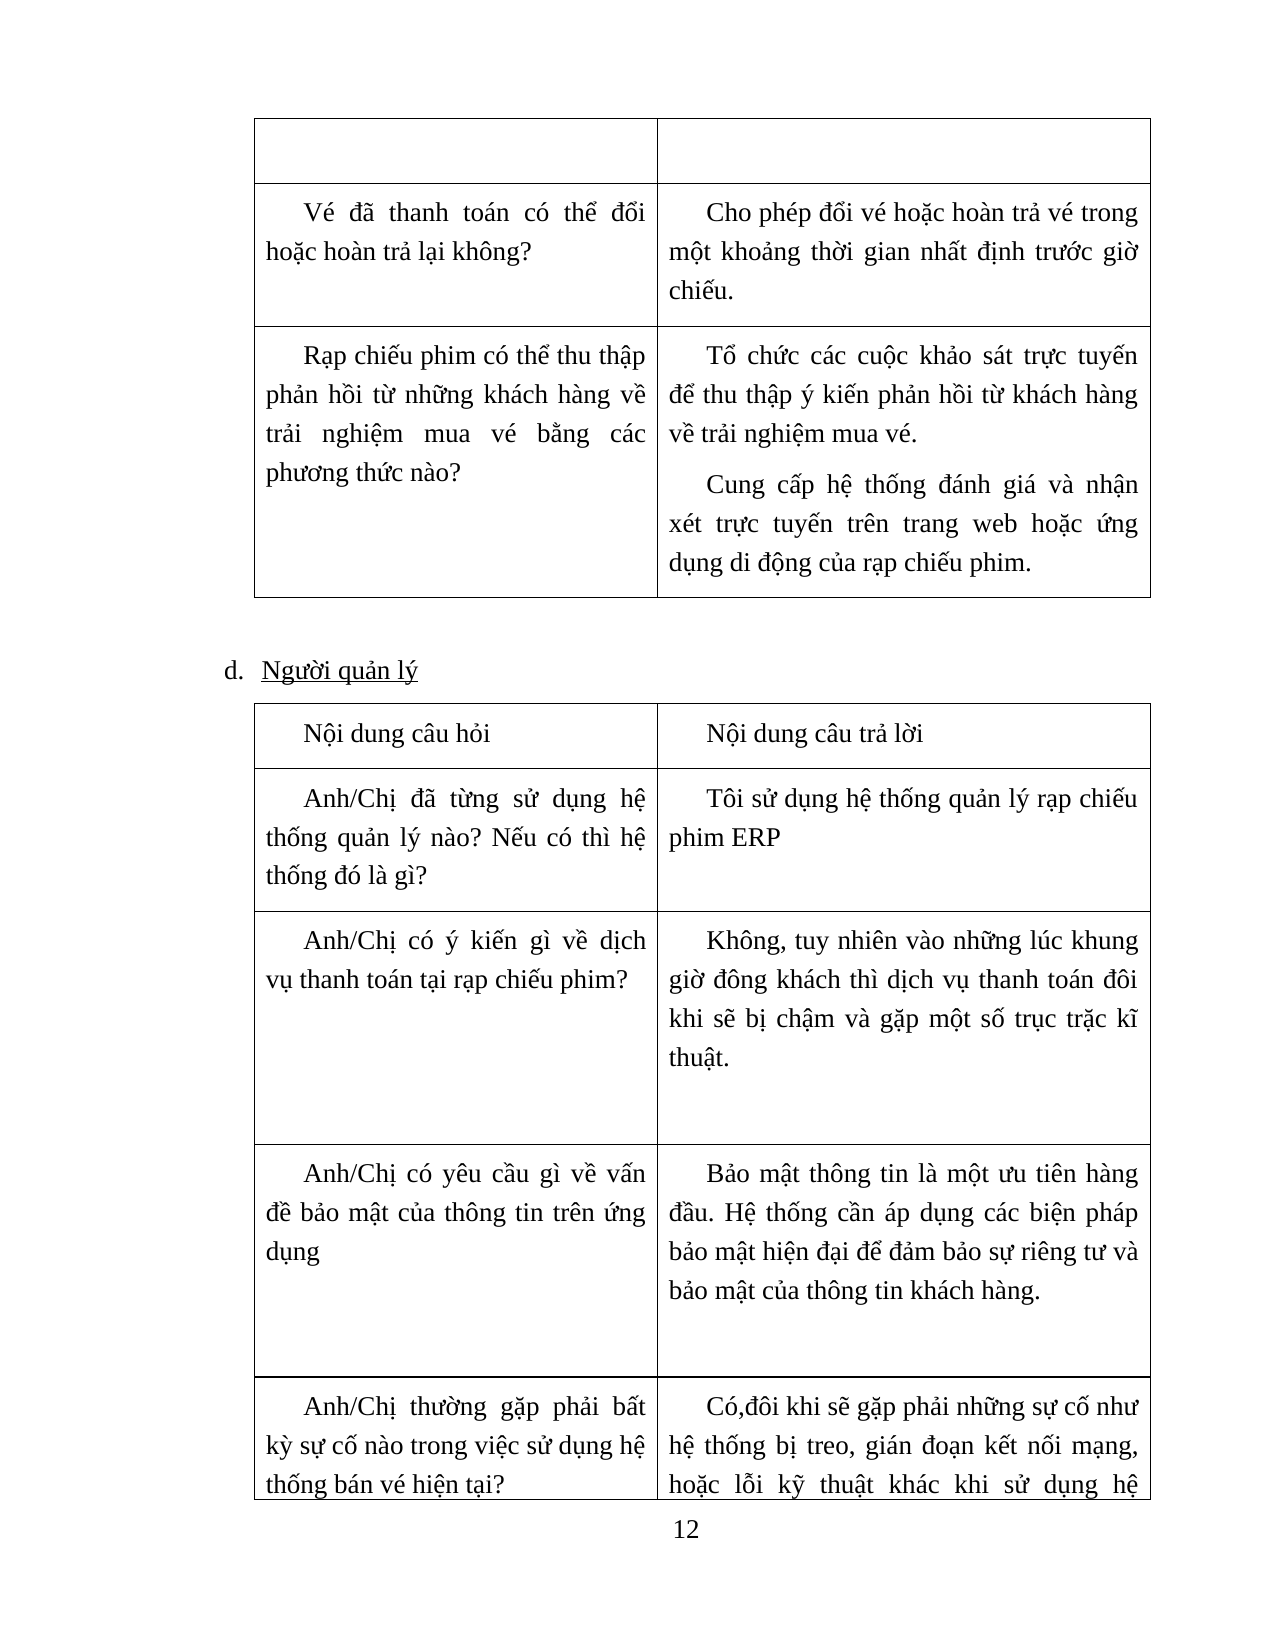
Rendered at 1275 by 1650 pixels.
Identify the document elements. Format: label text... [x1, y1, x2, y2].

table_cell Anh/Chị đã từng sử dụng hệ thống quản lý nào? Nếu có thì hệ thống đó là gì? [255, 769, 657, 911]
table_cell Anh/Chị có yêu cầu gì về vấn đề bảo mật của thông tin trên ứng dụng [255, 1145, 657, 1376]
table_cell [658, 1378, 1150, 1499]
table_cell Tổ chức các cuộc khảo sát trực tuyến để thu thập ý kiến phản hồi từ khách hàng về trải nghiệm mua vé. Cung cấp hệ thống đánh giá và nhận xét trực tuyến trên trang web hoặc ứng dụng di động của rạp chiếu phim. [658, 327, 1150, 597]
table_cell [255, 1378, 657, 1499]
table_header Nội dung câu trả lời [658, 704, 1150, 768]
table_cell Vé đã thanh toán có thể đổi hoặc hoàn trả lại không? [255, 184, 657, 326]
table_header Nội dung câu hỏi [255, 704, 657, 768]
table_cell Rạp chiếu phim có thể thu thập phản hồi từ những khách hàng về trải nghiệm mua vé bằng các phương thức nào? [255, 327, 657, 597]
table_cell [658, 119, 1150, 183]
table_cell Cho phép đổi vé hoặc hoàn trả vé trong một khoảng thời gian nhất định trước giờ chiếu. [658, 184, 1150, 326]
text Người quản lý [224, 654, 1157, 685]
table_cell Anh/Chị có ý kiến ​​gì về dịch vụ thanh toán tại rạp chiếu phim? [255, 912, 657, 1144]
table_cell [255, 119, 657, 183]
table_cell Tôi sử dụng hệ thống quản lý rạp chiếu phim ERP [658, 769, 1150, 911]
table_cell Không, tuy nhiên vào những lúc khung giờ đông khách thì dịch vụ thanh toán đôi khi sẽ bị chậm và gặp một số trục trặc kĩ thuật. [658, 912, 1150, 1144]
table_cell Bảo mật thông tin là một ưu tiên hàng đầu. Hệ thống cần áp dụng các biện pháp bảo mật hiện đại để đảm bảo sự riêng tư và bảo mật của thông tin khách hàng. [658, 1145, 1150, 1376]
